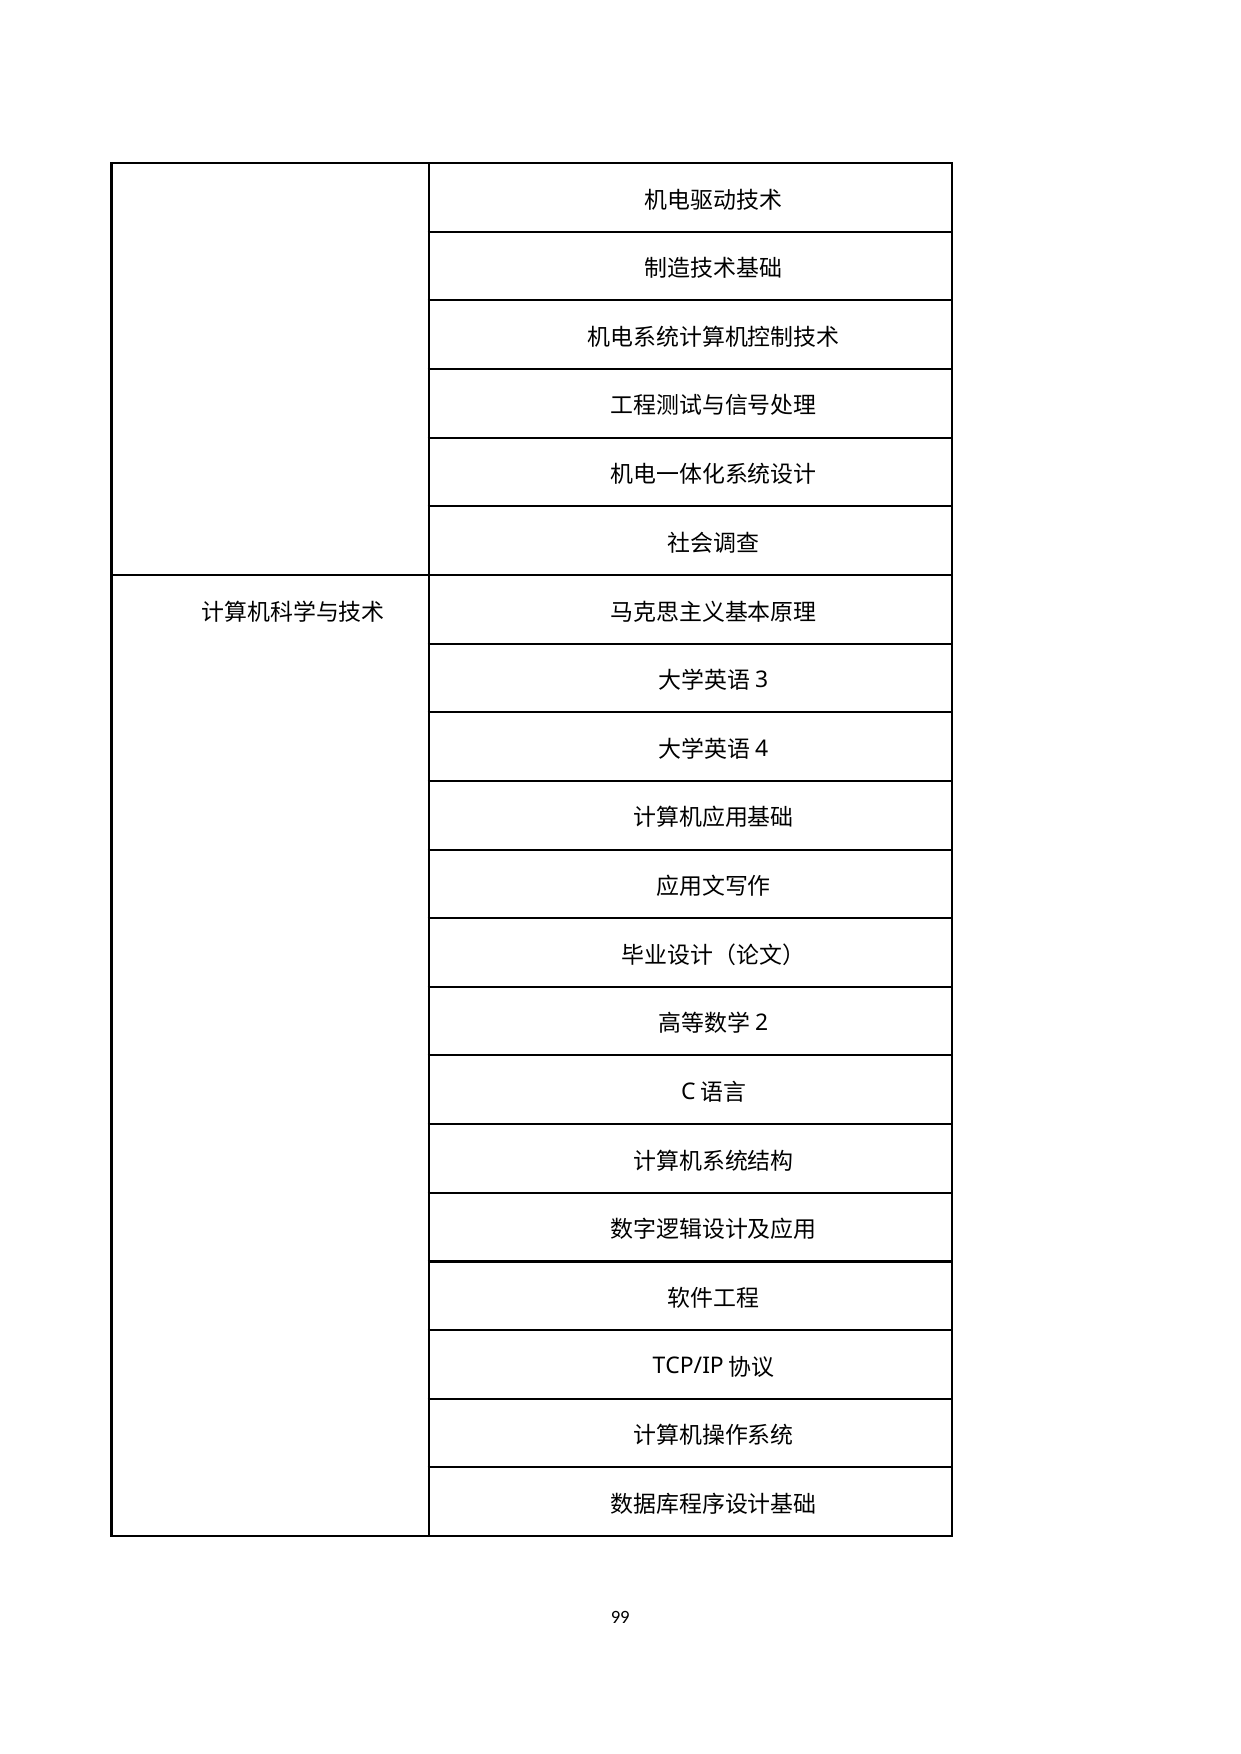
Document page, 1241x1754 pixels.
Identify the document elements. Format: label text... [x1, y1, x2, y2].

table_cell 计算机系统结构 [430, 1125, 951, 1192]
table_cell 计算机操作系统 [430, 1400, 951, 1466]
table_cell 计算机科学与技术 [113, 576, 428, 1535]
table_cell 大学英语4 [430, 713, 951, 780]
table_cell 计算机应用基础 [430, 782, 951, 848]
table_cell C语言 [430, 1056, 951, 1123]
table_cell 工程测试与信号处理 [430, 370, 951, 437]
table_cell 数据库程序设计基础 [430, 1468, 951, 1535]
table_cell 机电一体化系统设计 [430, 439, 951, 505]
table_cell 社会调查 [430, 507, 951, 574]
table_cell 数字逻辑设计及应用 [430, 1194, 951, 1260]
table_cell 应用文写作 [430, 851, 951, 917]
table_cell 机电系统计算机控制技术 [430, 301, 951, 368]
table_cell 软件工程 [430, 1263, 951, 1329]
table_cell 毕业设计（论文） [430, 919, 951, 986]
table_cell 高等数学2 [430, 988, 951, 1054]
table_cell TCP/IP协议 [430, 1331, 951, 1398]
table_cell 大学英语3 [430, 645, 951, 711]
table_cell 制造技术基础 [430, 233, 951, 299]
table_cell 机电驱动技术 [430, 164, 951, 231]
table_cell 马克思主义基本原理 [430, 576, 951, 642]
